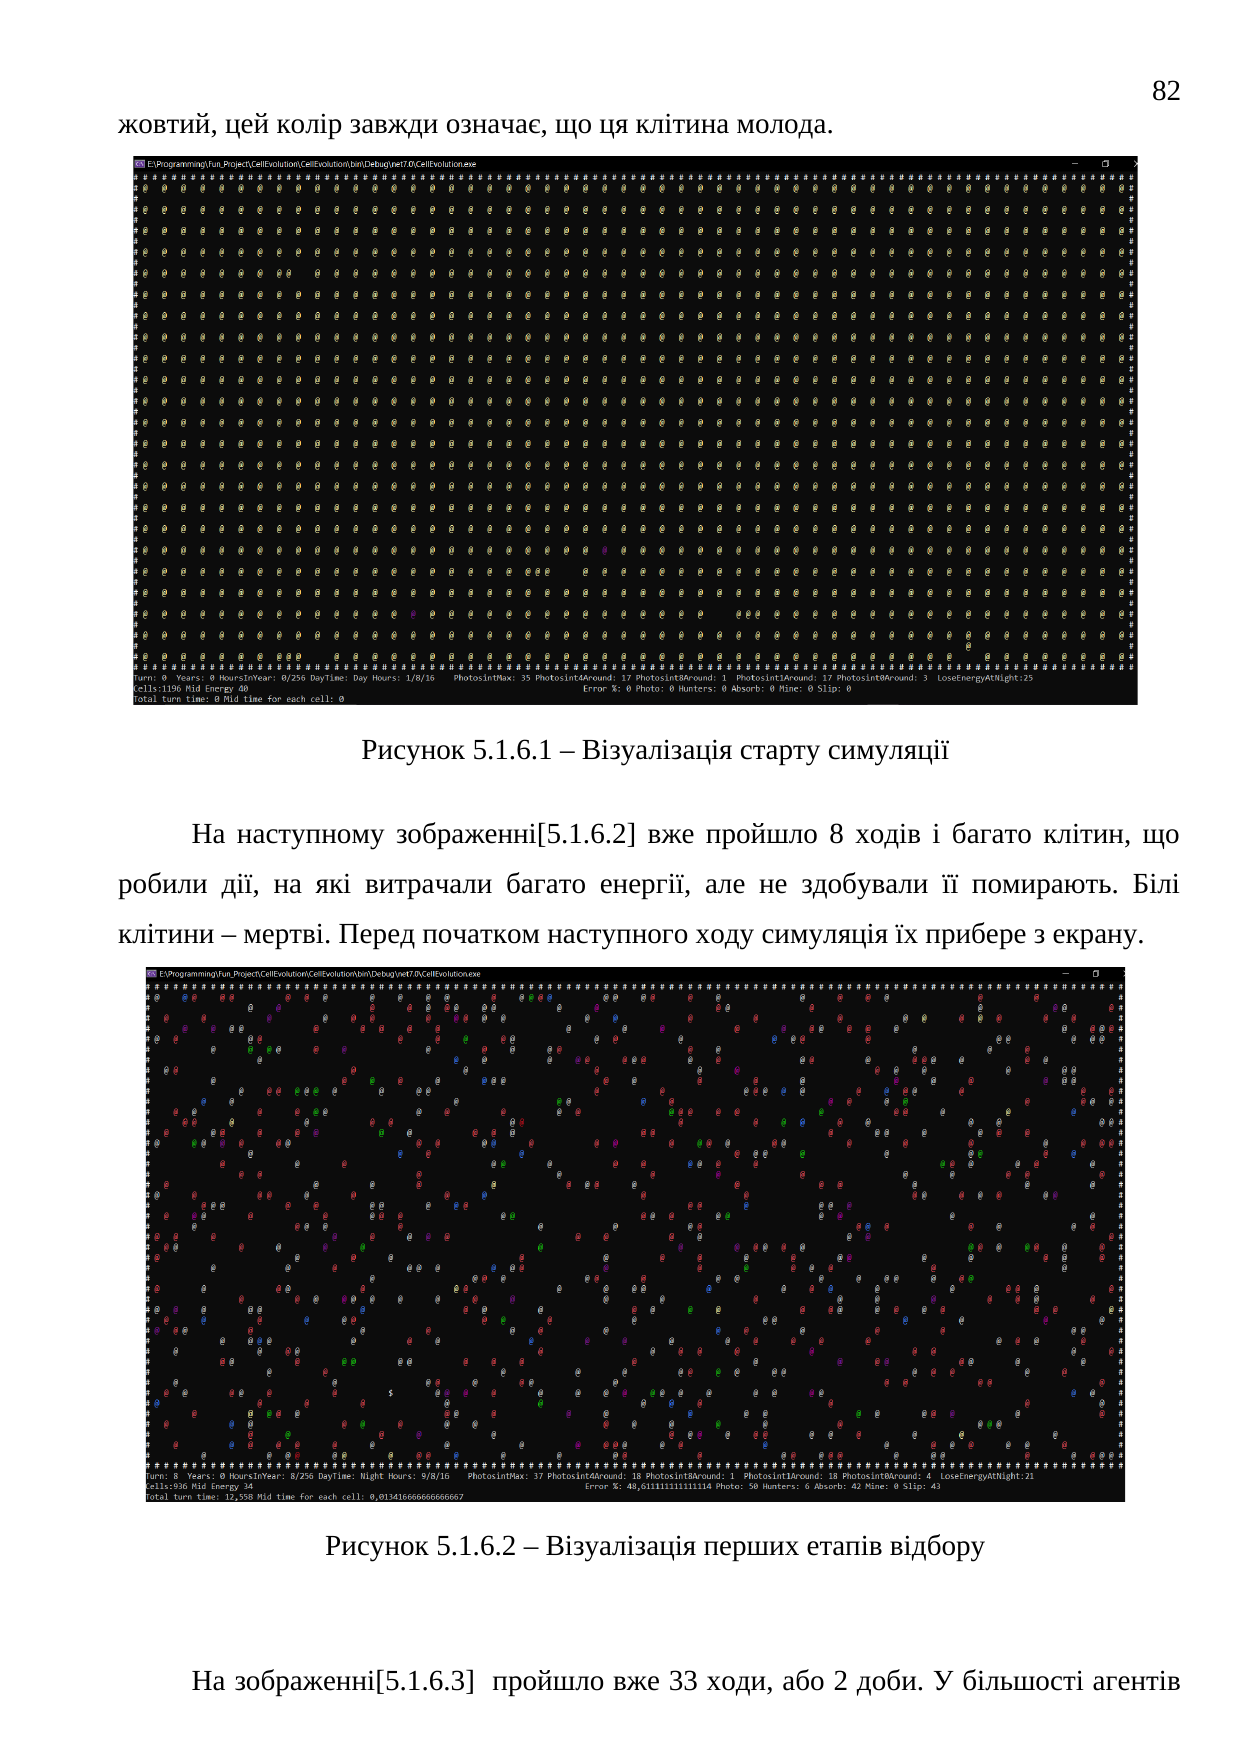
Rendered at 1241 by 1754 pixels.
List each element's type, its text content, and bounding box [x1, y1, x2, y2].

text Рисунок 5.1.6.1 – Візуалізація старту симуляції [158, 732, 1152, 766]
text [118, 106, 1181, 140]
picture [133, 156, 1138, 705]
text На наступному зображенні[5.1.6.2] вже пройшло 8 ходів і багато клітин, що робили дії, на які витрачали багато енергії, але не здобували її помирають. Білі клітини – мертві. Перед початком наступного ходу симуляція їх прибере з екрану. [118, 816, 1181, 950]
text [118, 1663, 1181, 1696]
text Рисунок 5.1.6.2 – Візуалізація перших етапів відбору [158, 1528, 1152, 1562]
picture [145, 967, 1126, 1502]
